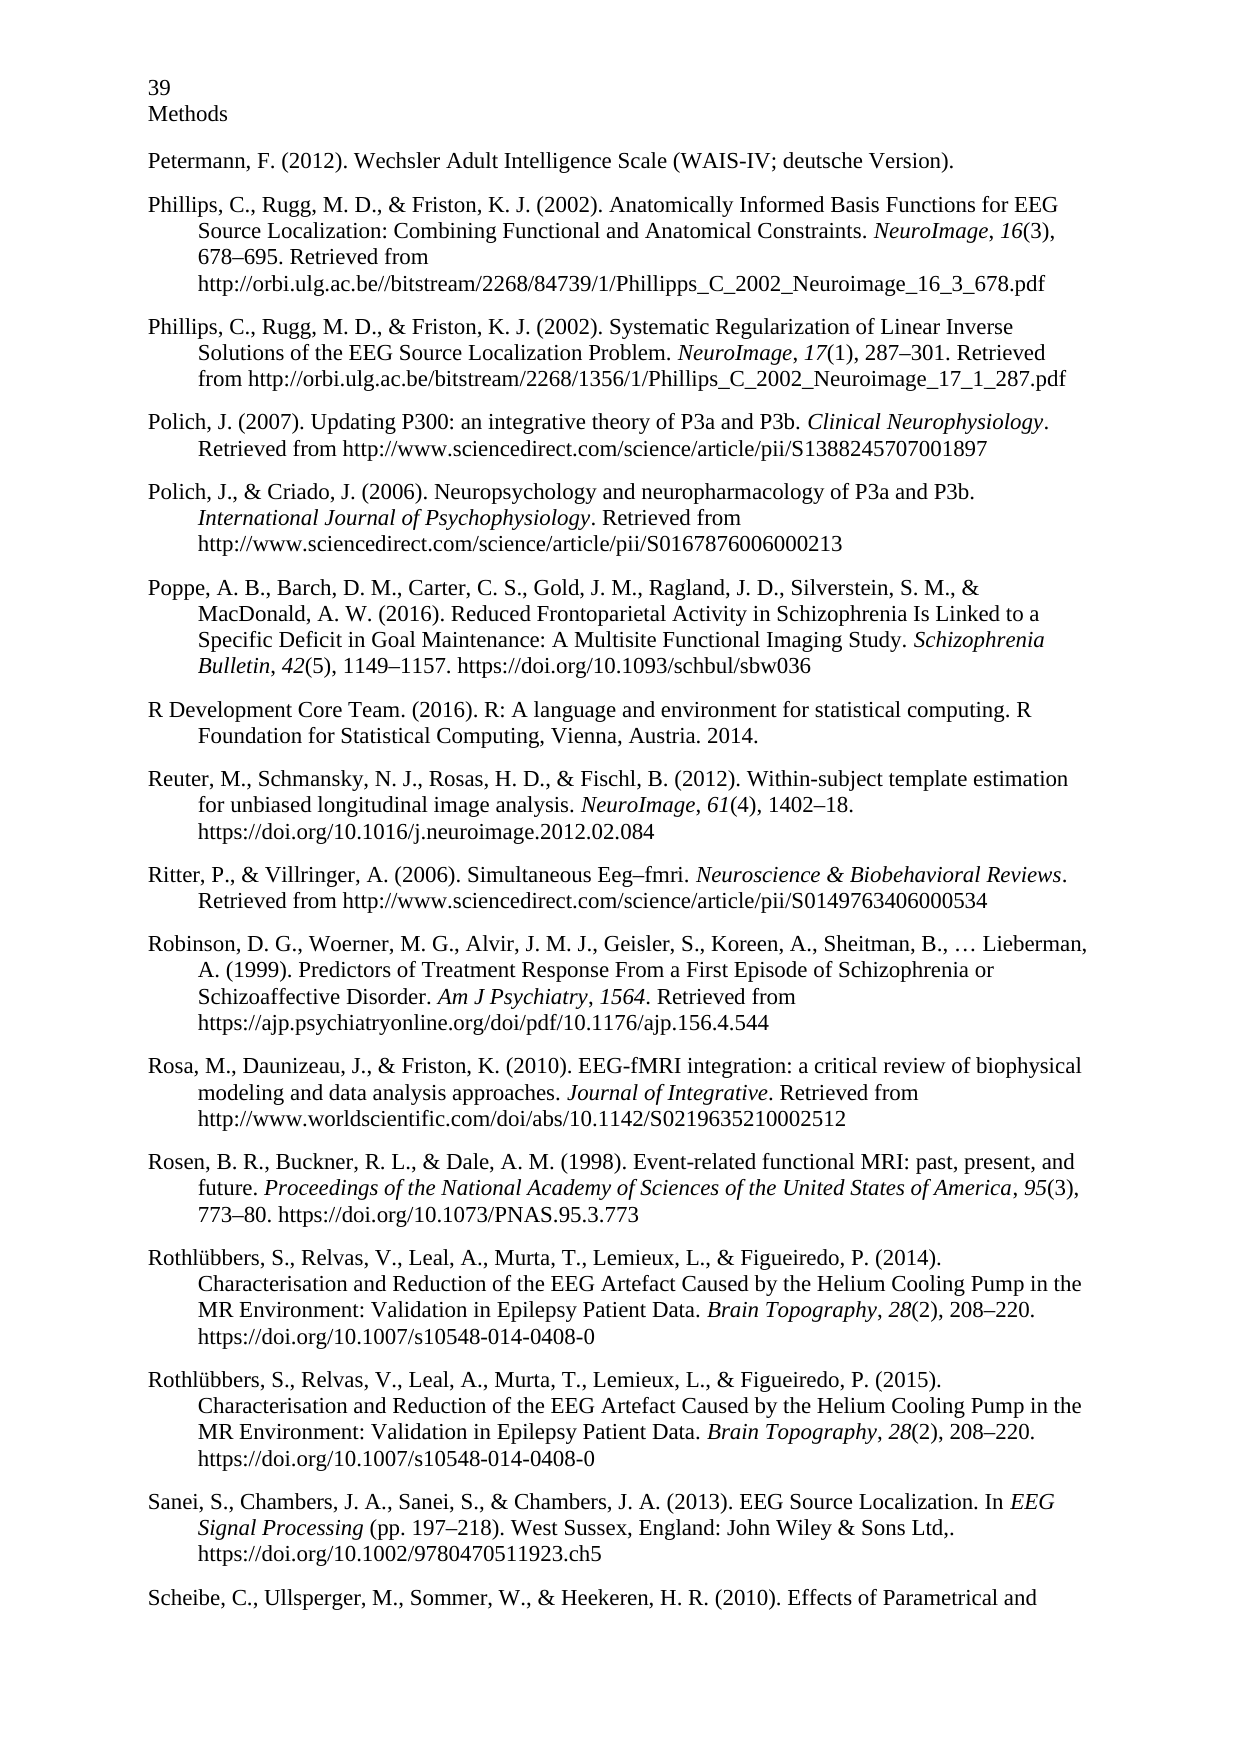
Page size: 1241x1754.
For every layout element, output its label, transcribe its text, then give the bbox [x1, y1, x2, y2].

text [148, 1583, 1093, 1610]
text Phillips, C., Rugg, M. D., & Friston, K. J. (2002). Systematic Regularization of Linear Inverse Solutions of the EEG Source Localization Problem. NeuroImage, 17(1), 287–301. Retrieved from http://orbi.ulg.ac.be/bitstream/2268/1356/1/Phillips_C_2002_Neuroimage_17_1_287.pdf [148, 313, 1093, 392]
text Poppe, A. B., Barch, D. M., Carter, C. S., Gold, J. M., Ragland, J. D., Silverstein, S. M., & MacDonald, A. W. (2016). Reduced Frontoparietal Activity in Schizophrenia Is Linked to a Specific Deficit in Goal Maintenance: A Multisite Functional Imaging Study. Schizophrenia Bulletin, 42(5), 1149–1157. https://doi.org/10.1093/schbul/sbw036 [148, 573, 1093, 679]
text Robinson, D. G., Woerner, M. G., Alvir, J. M. J., Geisler, S., Koreen, A., Sheitman, B., … Lieberman, A. (1999). Predictors of Treatment Response From a First Episode of Schizophrenia or Schizoaffective Disorder. Am J Psychiatry, 1564. Retrieved from https://ajp.psychiatryonline.org/doi/pdf/10.1176/ajp.156.4.544 [148, 930, 1093, 1036]
text Petermann, F. (2012). Wechsler Adult Intelligence Scale (WAIS-IV; deutsche Version). [148, 148, 1093, 174]
text Polich, J. (2007). Updating P300: an integrative theory of P3a and P3b. Clinical Neurophysiology. Retrieved from http://www.sciencedirect.com/science/article/pii/S1388245707001897 [148, 408, 1093, 461]
text Rosa, M., Daunizeau, J., & Friston, K. (2010). EEG-fMRI integration: a critical review of biophysical modeling and data analysis approaches. Journal of Integrative. Retrieved from http://www.worldscientific.com/doi/abs/10.1142/S0219635210002512 [148, 1052, 1093, 1131]
text Phillips, C., Rugg, M. D., & Friston, K. J. (2002). Anatomically Informed Basis Functions for EEG Source Localization: Combining Functional and Anatomical Constraints. NeuroImage, 16(3), 678–695. Retrieved from http://orbi.ulg.ac.be//bitstream/2268/84739/1/Phillipps_C_2002_Neuroimage_16_3_678.pdf [148, 191, 1093, 296]
text Reuter, M., Schmansky, N. J., Rosas, H. D., & Fischl, B. (2012). Within-subject template estimation for unbiased longitudinal image analysis. NeuroImage, 61(4), 1402–18. https://doi.org/10.1016/j.neuroimage.2012.02.084 [148, 765, 1093, 844]
text Sanei, S., Chambers, J. A., Sanei, S., & Chambers, J. A. (2013). EEG Source Localization. In EEG Signal Processing (pp. 197–218). West Sussex, England: John Wiley & Sons Ltd,. https://doi.org/10.1002/9780470511923.ch5 [148, 1488, 1093, 1567]
text Polich, J., & Criado, J. (2006). Neuropsychology and neuropharmacology of P3a and P3b. International Journal of Psychophysiology. Retrieved from http://www.sciencedirect.com/science/article/pii/S0167876006000213 [148, 478, 1093, 557]
text Rosen, B. R., Buckner, R. L., & Dale, A. M. (1998). Event-related functional MRI: past, present, and future. Proceedings of the National Academy of Sciences of the United States of America, 95(3), 773–80. https://doi.org/10.1073/PNAS.95.3.773 [148, 1148, 1093, 1227]
text Rothlübbers, S., Relvas, V., Leal, A., Murta, T., Lemieux, L., & Figueiredo, P. (2015). Characterisation and Reduction of the EEG Artefact Caused by the Helium Cooling Pump in the MR Environment: Validation in Epilepsy Patient Data. Brain Topography, 28(2), 208–220. https://doi.org/10.1007/s10548-014-0408-0 [148, 1366, 1093, 1471]
text Ritter, P., & Villringer, A. (2006). Simultaneous Eeg–fmri. Neuroscience & Biobehavioral Reviews. Retrieved from http://www.sciencedirect.com/science/article/pii/S0149763406000534 [148, 861, 1093, 913]
text Rothlübbers, S., Relvas, V., Leal, A., Murta, T., Lemieux, L., & Figueiredo, P. (2014). Characterisation and Reduction of the EEG Artefact Caused by the Helium Cooling Pump in the MR Environment: Validation in Epilepsy Patient Data. Brain Topography, 28(2), 208–220. https://doi.org/10.1007/s10548-014-0408-0 [148, 1244, 1093, 1349]
text R Development Core Team. (2016). R: A language and environment for statistical computing. R Foundation for Statistical Computing, Vienna, Austria. 2014. [148, 696, 1093, 748]
